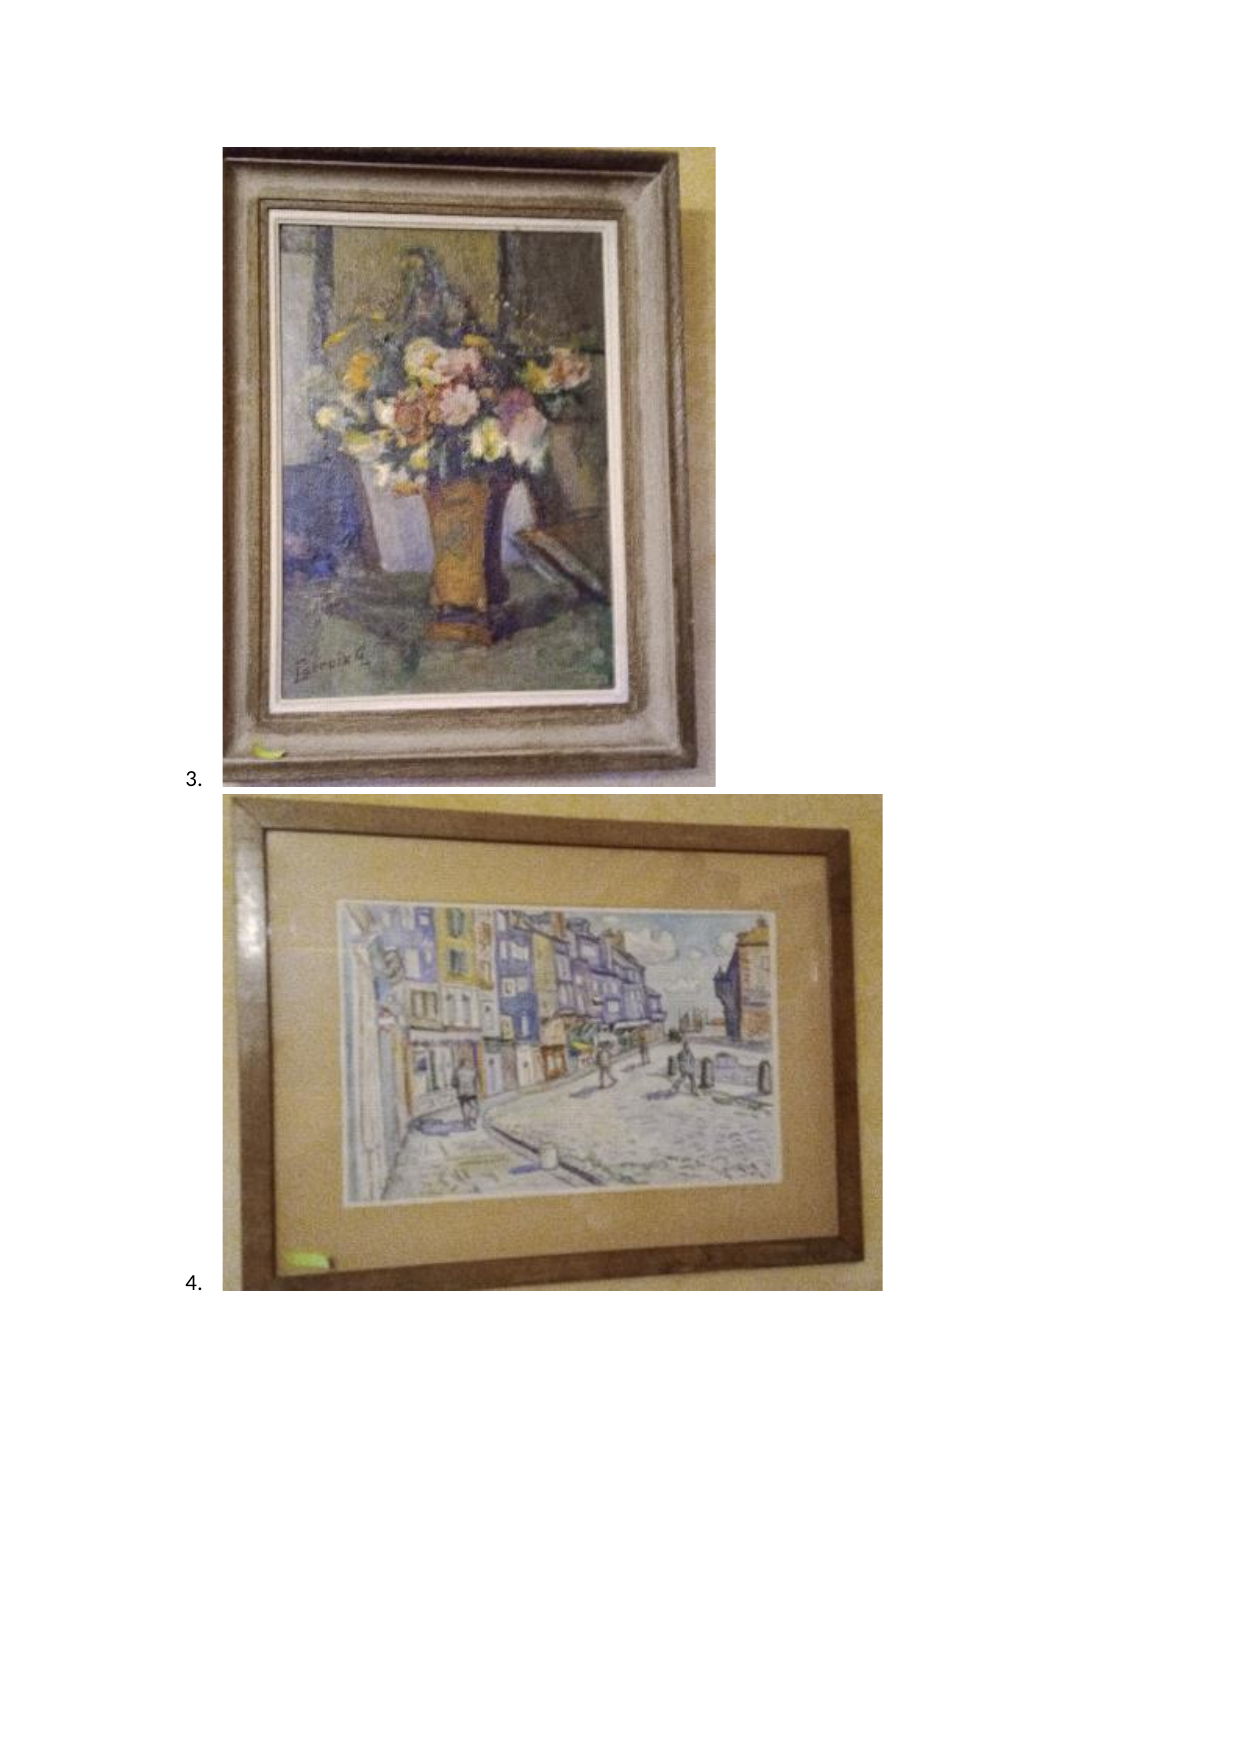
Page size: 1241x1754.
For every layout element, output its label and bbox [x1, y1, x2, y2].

picture [222, 794, 883, 1291]
picture [222, 147, 716, 787]
